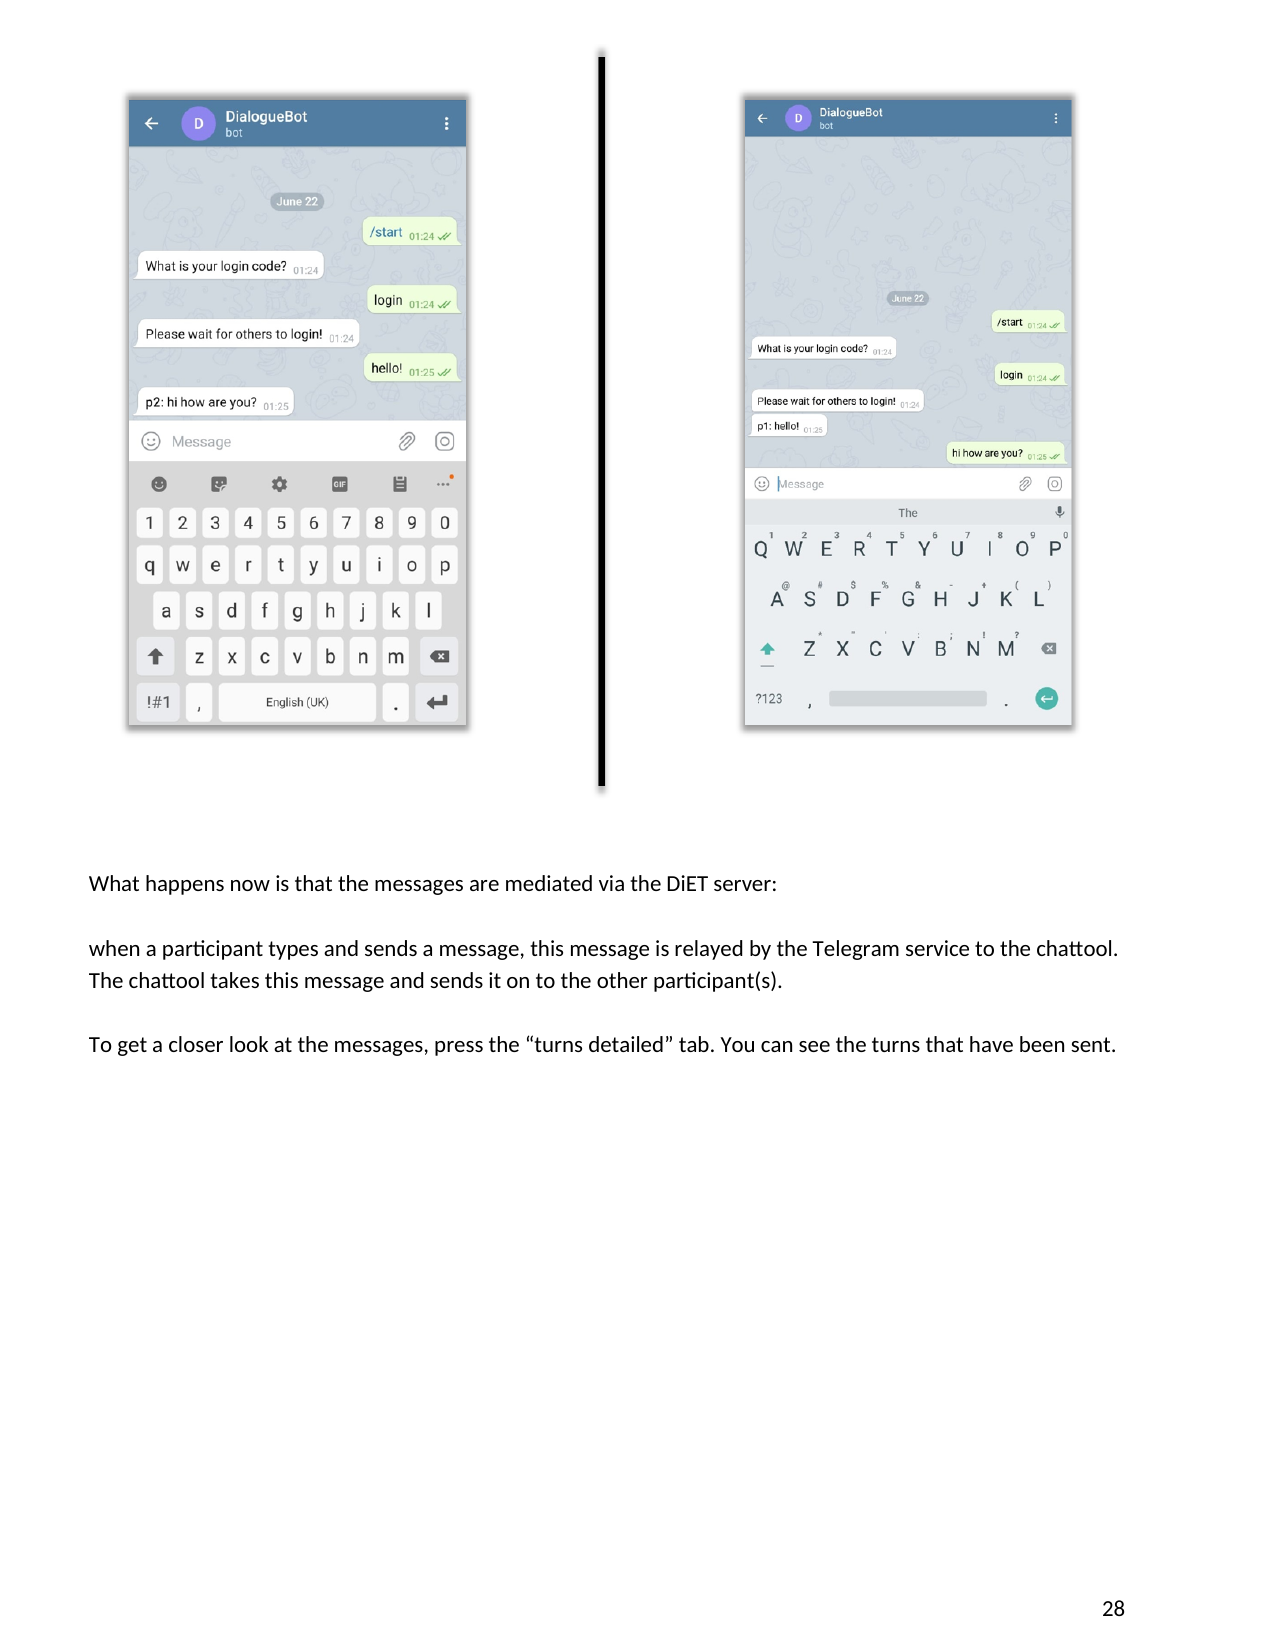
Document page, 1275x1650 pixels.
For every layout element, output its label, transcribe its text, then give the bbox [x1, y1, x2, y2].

text when a participant types and sends a message, this message is relayed by the Telegram service to the chattool. The chattool takes this message and sends it on to the other participant(s). [89, 934, 1125, 994]
text What happens now is that the messages are mediated via the DiET server: [89, 869, 1125, 897]
text To get a closer look at the messages, press the “turns detailed” tab. You can see the turns that have been sent. [89, 1030, 1125, 1058]
picture [88, 44, 1120, 801]
